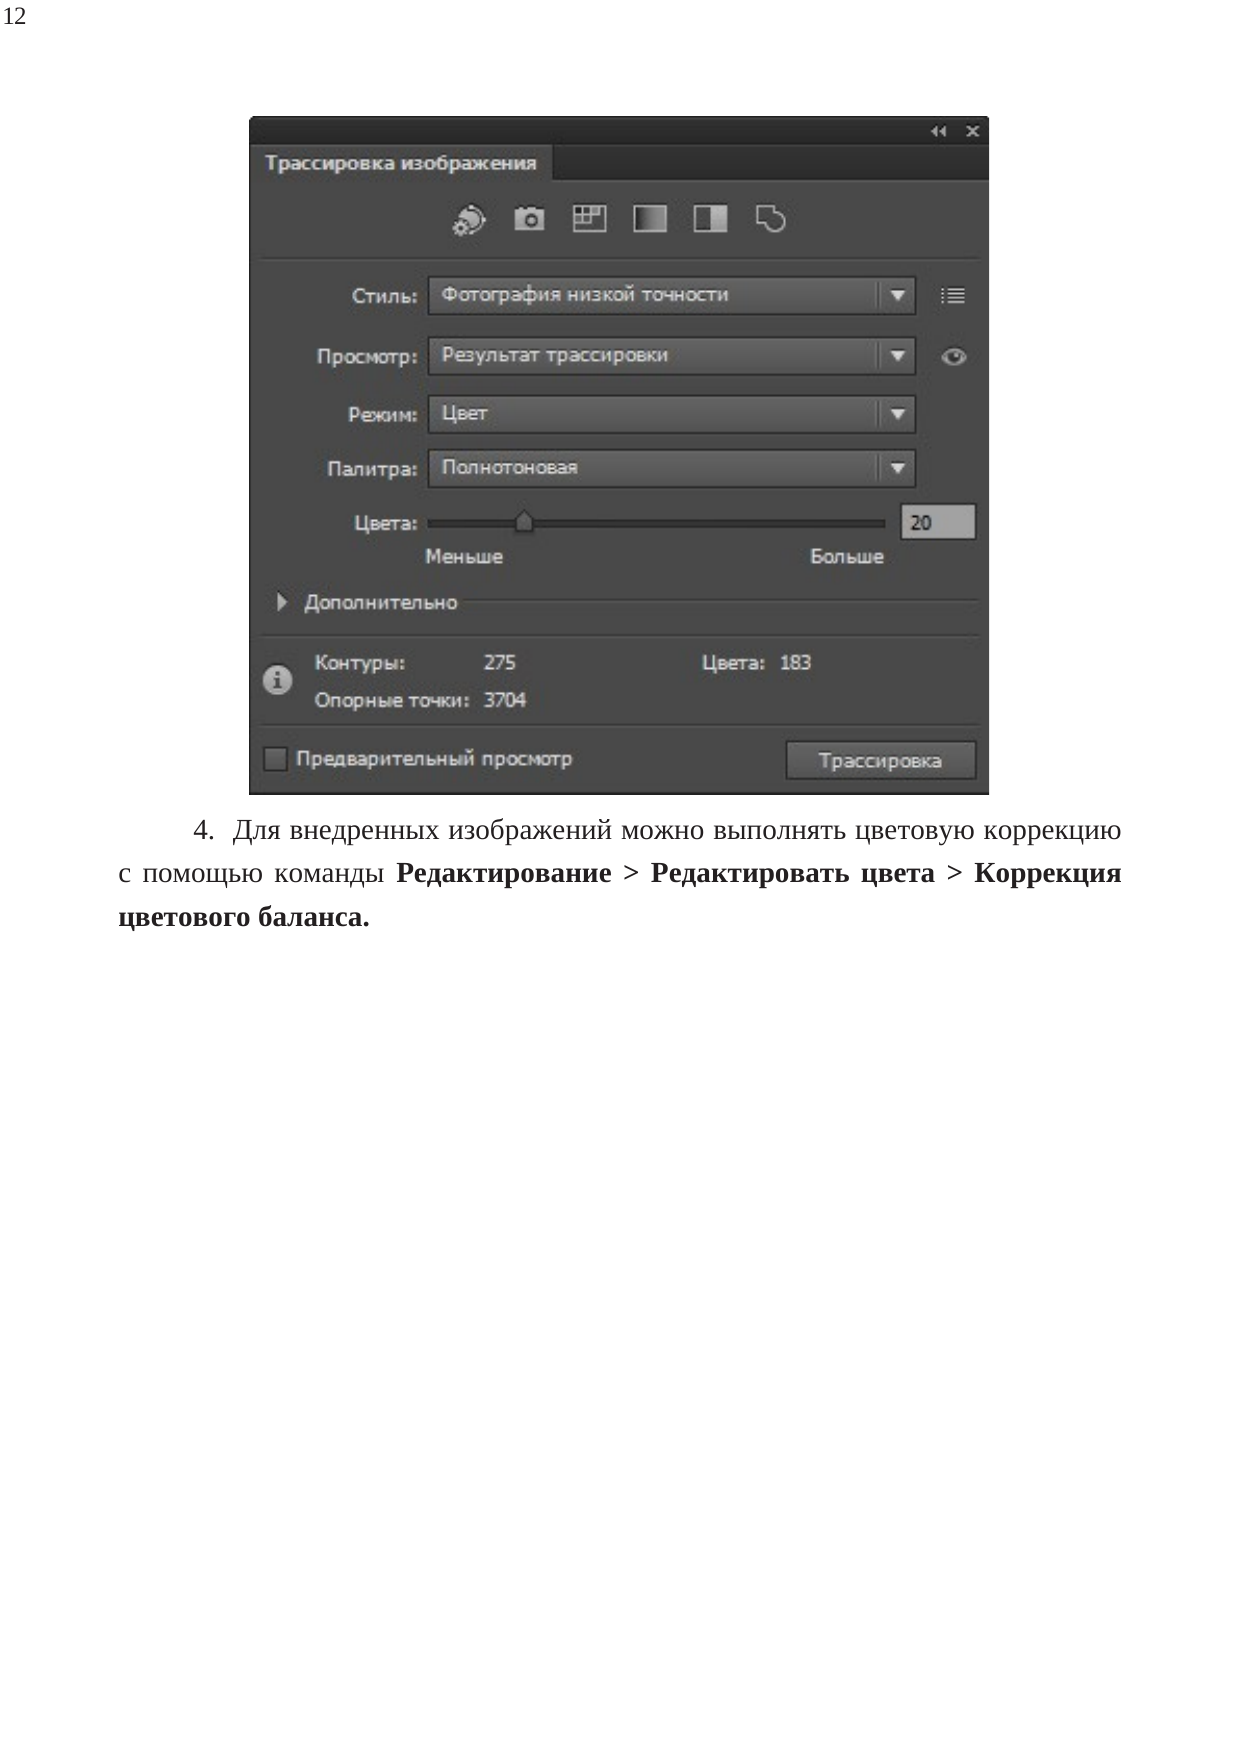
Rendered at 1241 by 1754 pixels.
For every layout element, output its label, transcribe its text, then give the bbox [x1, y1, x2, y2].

picture [249, 116, 990, 795]
list Для внедренных изображений можно выполнять цветовую коррекцию с помощью команды Редактирование > Редактировать цвета > Коррекция цветового баланса. [118, 812, 1122, 933]
